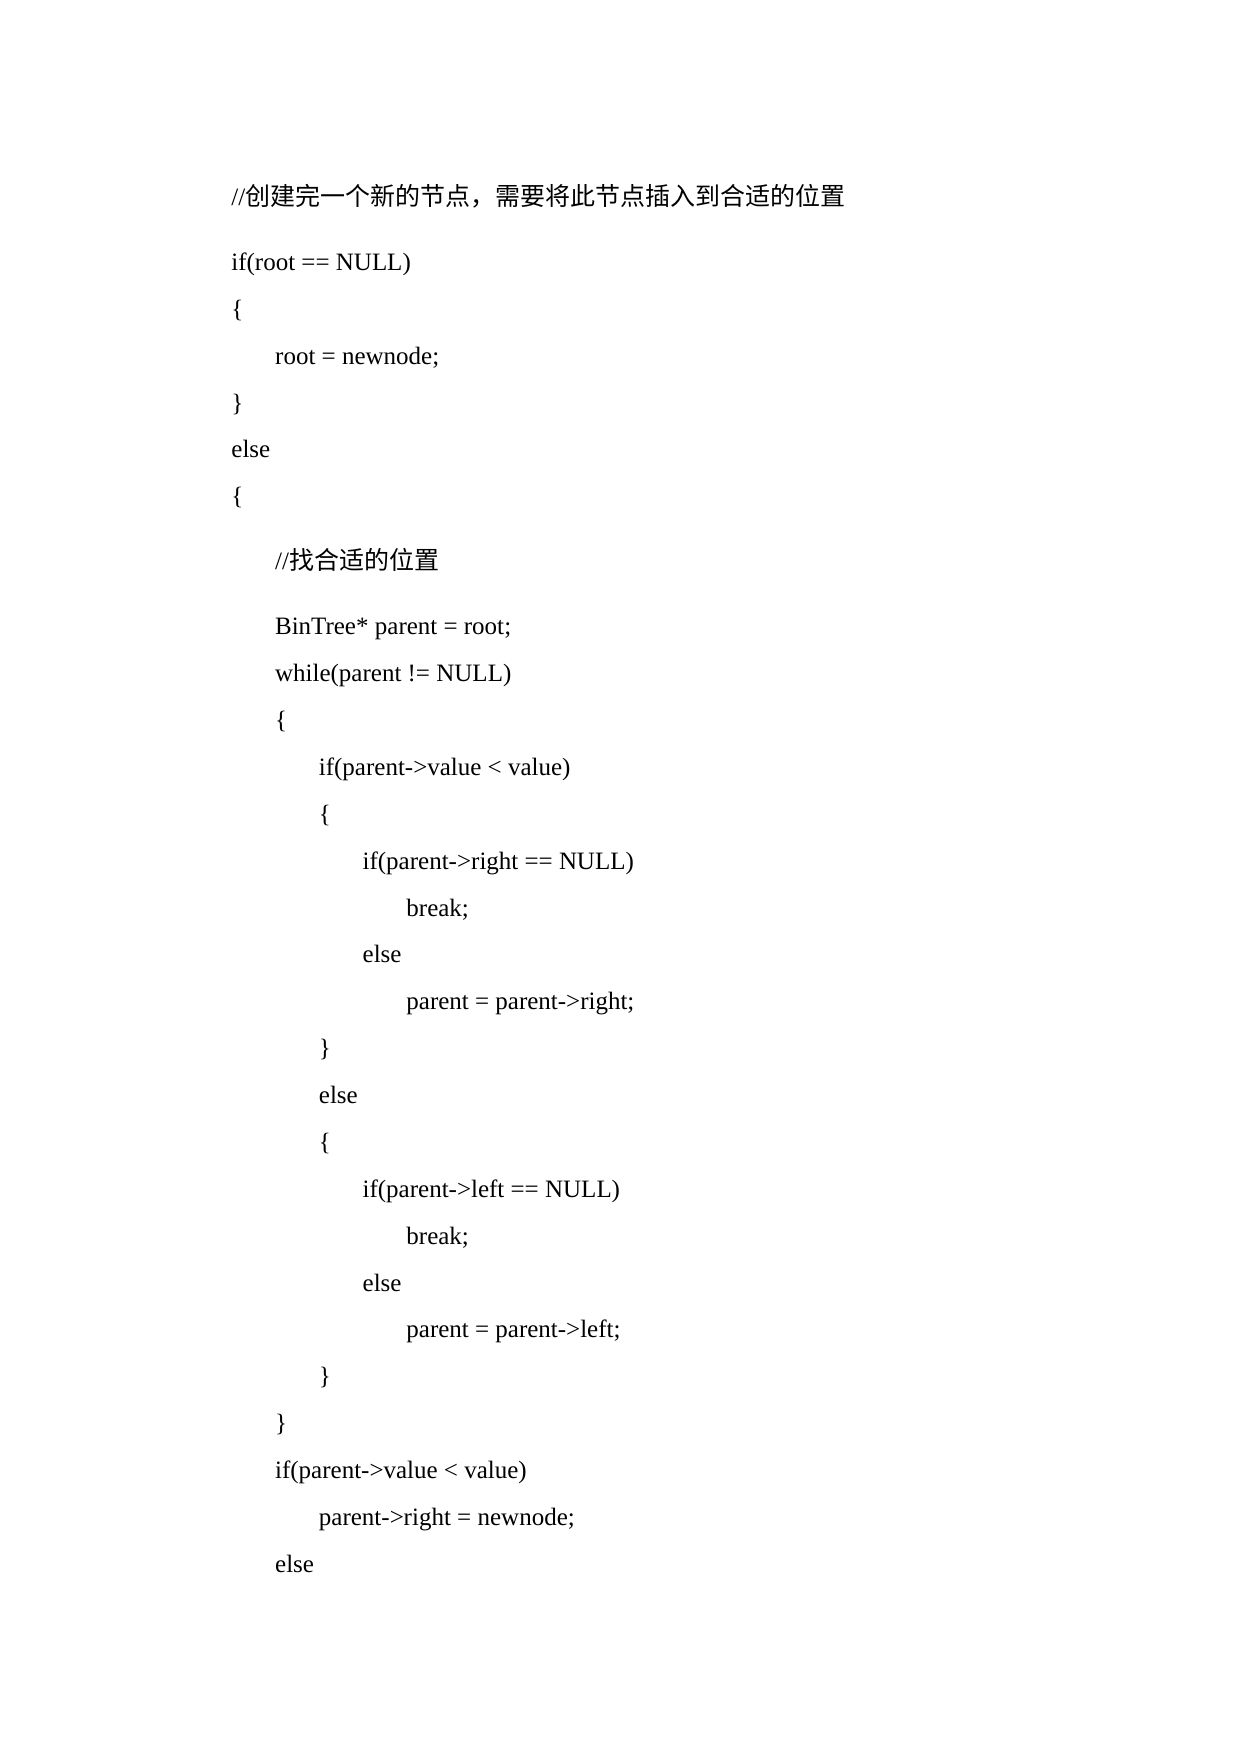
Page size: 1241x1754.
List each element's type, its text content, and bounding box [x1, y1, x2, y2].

text while(parent != NULL) [187, 656, 1053, 689]
text else [187, 1547, 1053, 1579]
text if(parent->left == NULL) [187, 1172, 1053, 1204]
text } [187, 1031, 1053, 1064]
text } [187, 1359, 1053, 1392]
text if(parent->right == NULL) [187, 844, 1053, 876]
text } [187, 1406, 1053, 1439]
text parent = parent->right; [187, 984, 1053, 1017]
text if(root == NULL) [187, 245, 1053, 278]
text break; [187, 891, 1053, 923]
text if(parent->value < value) [187, 750, 1053, 783]
text { [187, 292, 1053, 324]
text BinTree* parent = root; [187, 609, 1053, 642]
text } [187, 386, 1053, 418]
text { [187, 1125, 1053, 1158]
text //创建完一个新的节点，需要将此节点插入到合适的位置 [187, 162, 1053, 227]
text { [187, 479, 1053, 512]
text if(parent->value < value) [187, 1453, 1053, 1486]
text //找合适的位置 [187, 526, 1053, 591]
text else [187, 433, 1053, 465]
text { [187, 797, 1053, 829]
text root = newnode; [187, 339, 1053, 371]
text { [187, 703, 1053, 736]
text else [187, 1266, 1053, 1298]
text parent->right = newnode; [187, 1500, 1053, 1533]
text parent = parent->left; [187, 1313, 1053, 1345]
text else [187, 1078, 1053, 1111]
text else [187, 938, 1053, 970]
text break; [187, 1219, 1053, 1251]
